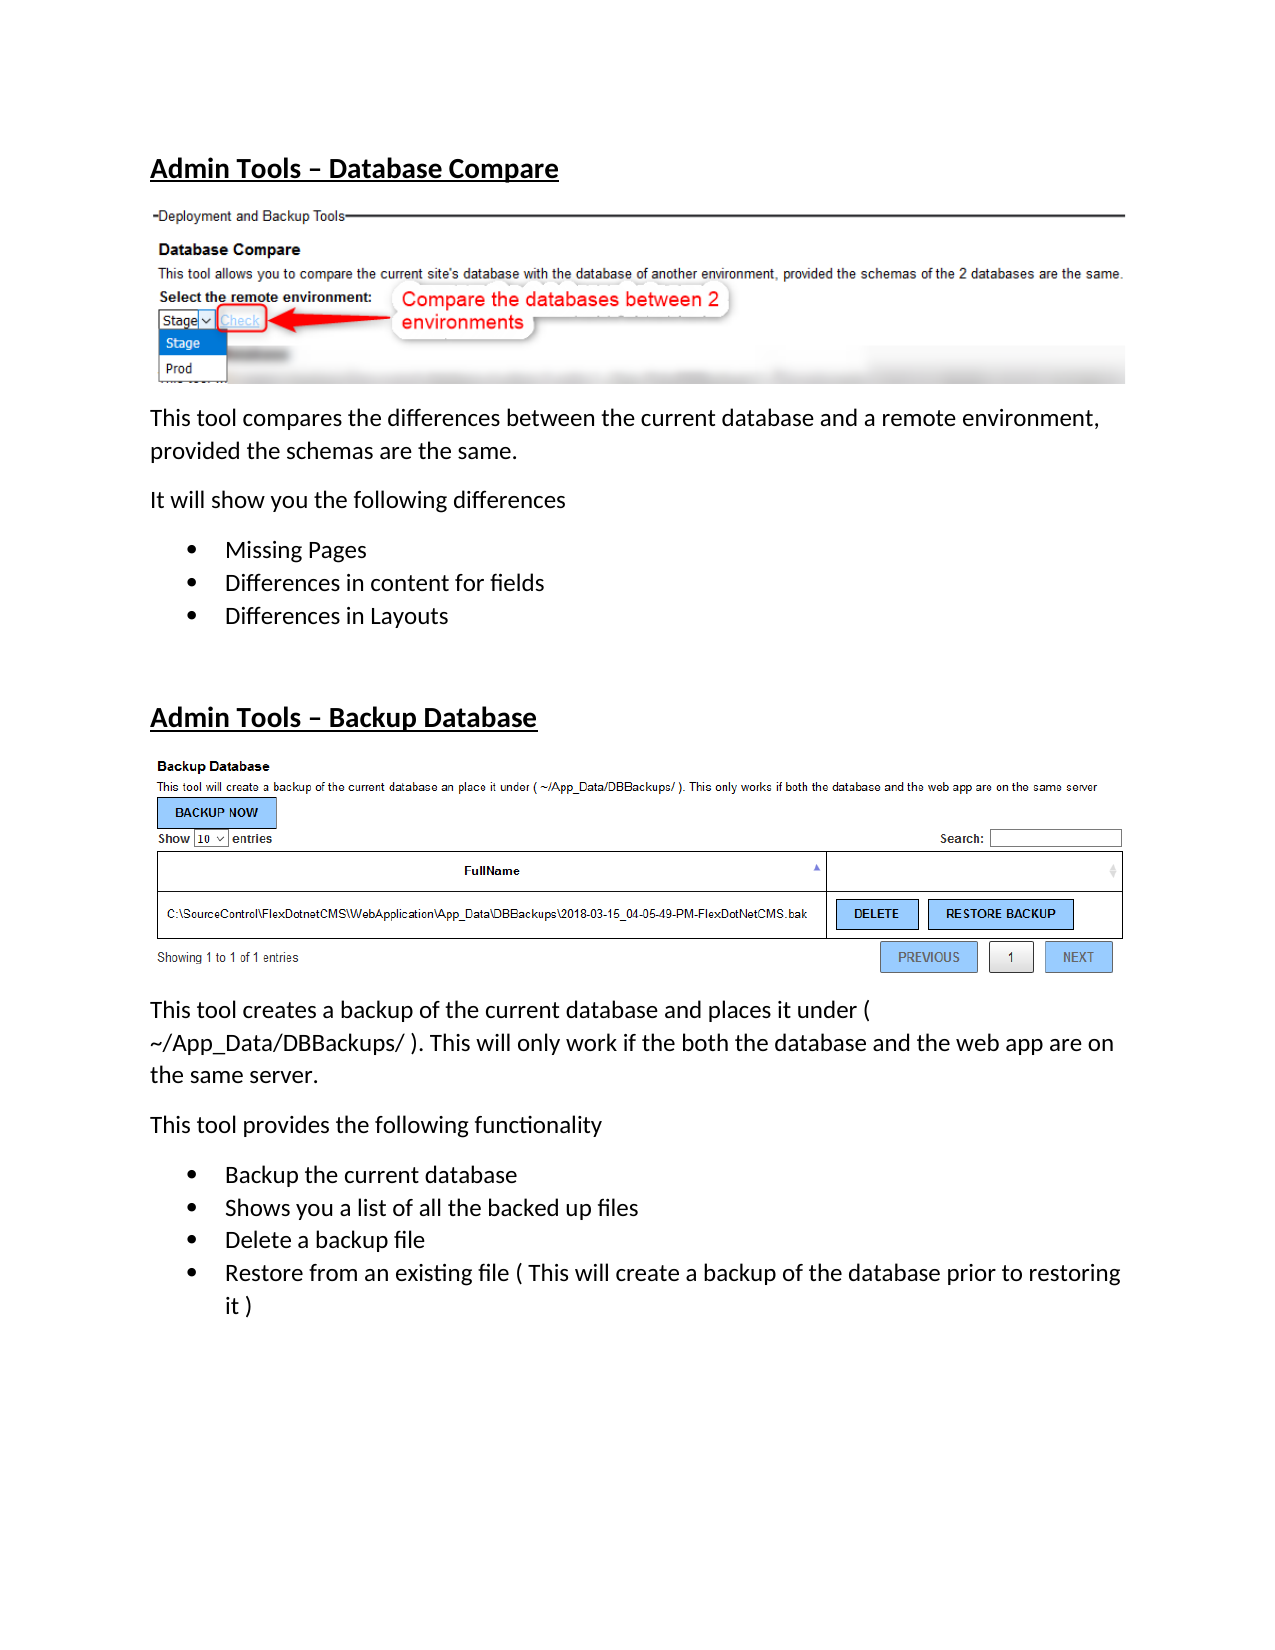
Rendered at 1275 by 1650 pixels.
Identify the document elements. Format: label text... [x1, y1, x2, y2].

text This tool creates a backup of the current database and places it under ( ~/App_Data/DBBackups/ ). This will only work if the both the database and the web app are on the same server. [150, 994, 1125, 1090]
list Shows you a list of all the backed up files [187, 1192, 1125, 1222]
text Admin Tools – Database Compare [150, 150, 1125, 186]
picture [150, 205, 1125, 384]
list Backup the current database [187, 1159, 1125, 1189]
list Differences in Layouts [187, 600, 1125, 631]
list Delete a backup file [187, 1224, 1125, 1255]
list Differences in content for fields [187, 567, 1125, 598]
picture [150, 754, 1125, 975]
list Missing Pages [187, 534, 1125, 565]
text Admin Tools – Backup Database [150, 699, 1125, 735]
text This tool provides the following functionality [150, 1109, 1125, 1140]
list Restore from an existing file ( This will create a backup of the database prior to restoring it ) [187, 1257, 1125, 1321]
text It will show you the following differences [150, 485, 1125, 515]
text This tool compares the differences between the current database and a remote environment, provided the schemas are the same. [150, 402, 1125, 466]
